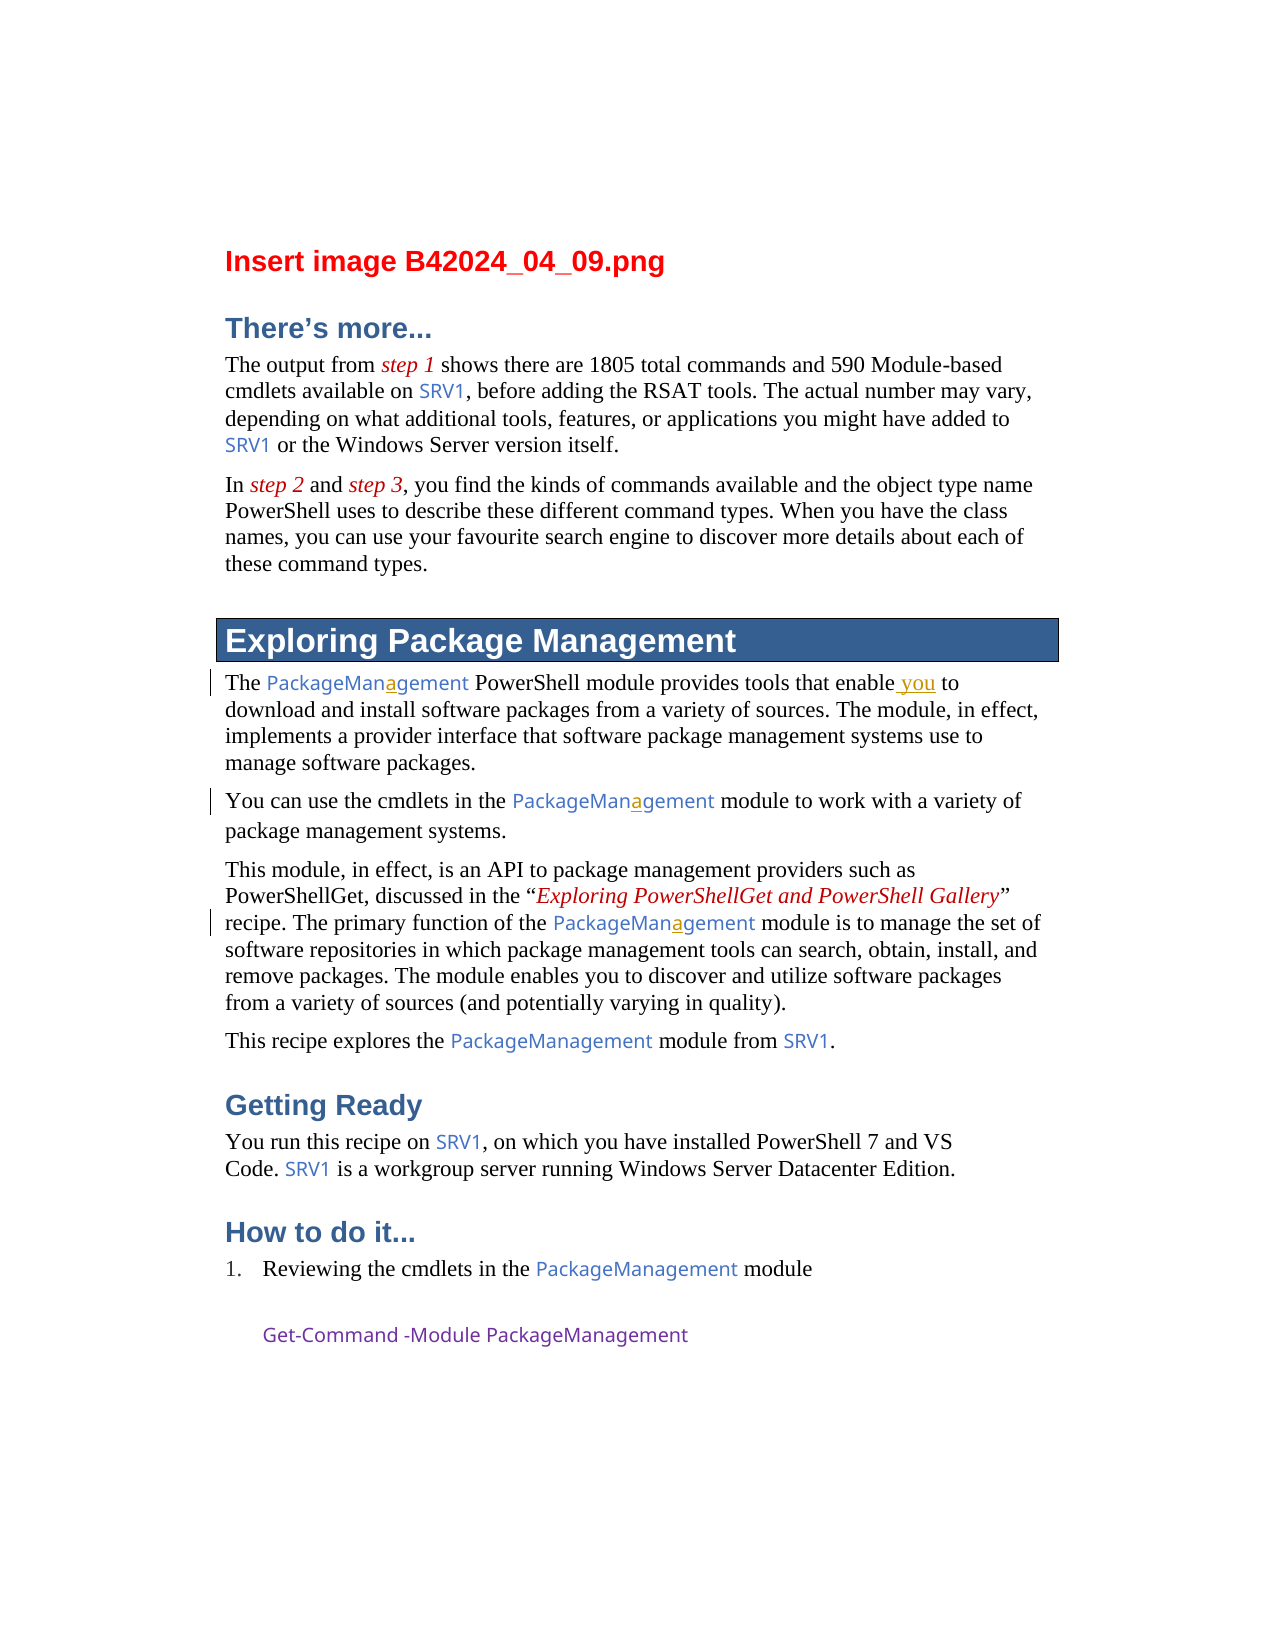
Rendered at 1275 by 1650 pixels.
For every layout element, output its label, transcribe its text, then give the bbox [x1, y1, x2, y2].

text Insert image B42024_04_09.png [225, 244, 1050, 278]
subtitle Exploring Package Management [217, 619, 1058, 661]
list Reviewing the cmdlets in the PackageManagement module [225, 1255, 1012, 1282]
subtitle Getting Ready [225, 1088, 1050, 1121]
text You can use the cmdlets in the PackageMangement module to work with a variety of package management systems. [225, 787, 1050, 843]
text This recipe explores the PackageManagement module from SRV1. [225, 1027, 1050, 1054]
text In step 2 and step 3, you find the kinds of commands available and the object type name PowerShell uses to describe these different command types. When you have the class names, you can use your favourite search engine to discover more details about each of these command types. [225, 471, 1050, 576]
subtitle How to do it... [225, 1215, 1050, 1249]
list You run this recipe on SRV1, on which you have installed PowerShell 7 and VS Code. SRV1 is a workgroup server running Windows Server Datacenter Edition. [225, 1128, 1012, 1182]
text This module, in effect, is an API to package management providers such as PowerShellGet, discussed in the “Exploring PowerShellGet and PowerShell Gallery” recipe. The primary function of the PackageMangement module is to manage the set of software repositories in which package management tools can search, obtain, install, and remove packages. The module enables you to discover and utilize software packages from a variety of sources (and potentially varying in quality). [225, 856, 1050, 1015]
text The output from step 1 shows there are 1805 total commands and 590 Module-based cmdlets available on SRV1, before adding the RSAT tools. The actual number may vary, depending on what additional tools, features, or applications you might have added to SRV1 or the Windows Server version itself. [225, 351, 1050, 458]
text Get-Command -Module PackageManagement [262, 1321, 1050, 1348]
subtitle There’s more... [225, 311, 1050, 345]
text The PackageMangement PowerShell module provides tools that enable to download and install software packages from a variety of sources. The module, in effect, implements a provider interface that software package management systems use to manage software packages. [225, 669, 1050, 775]
